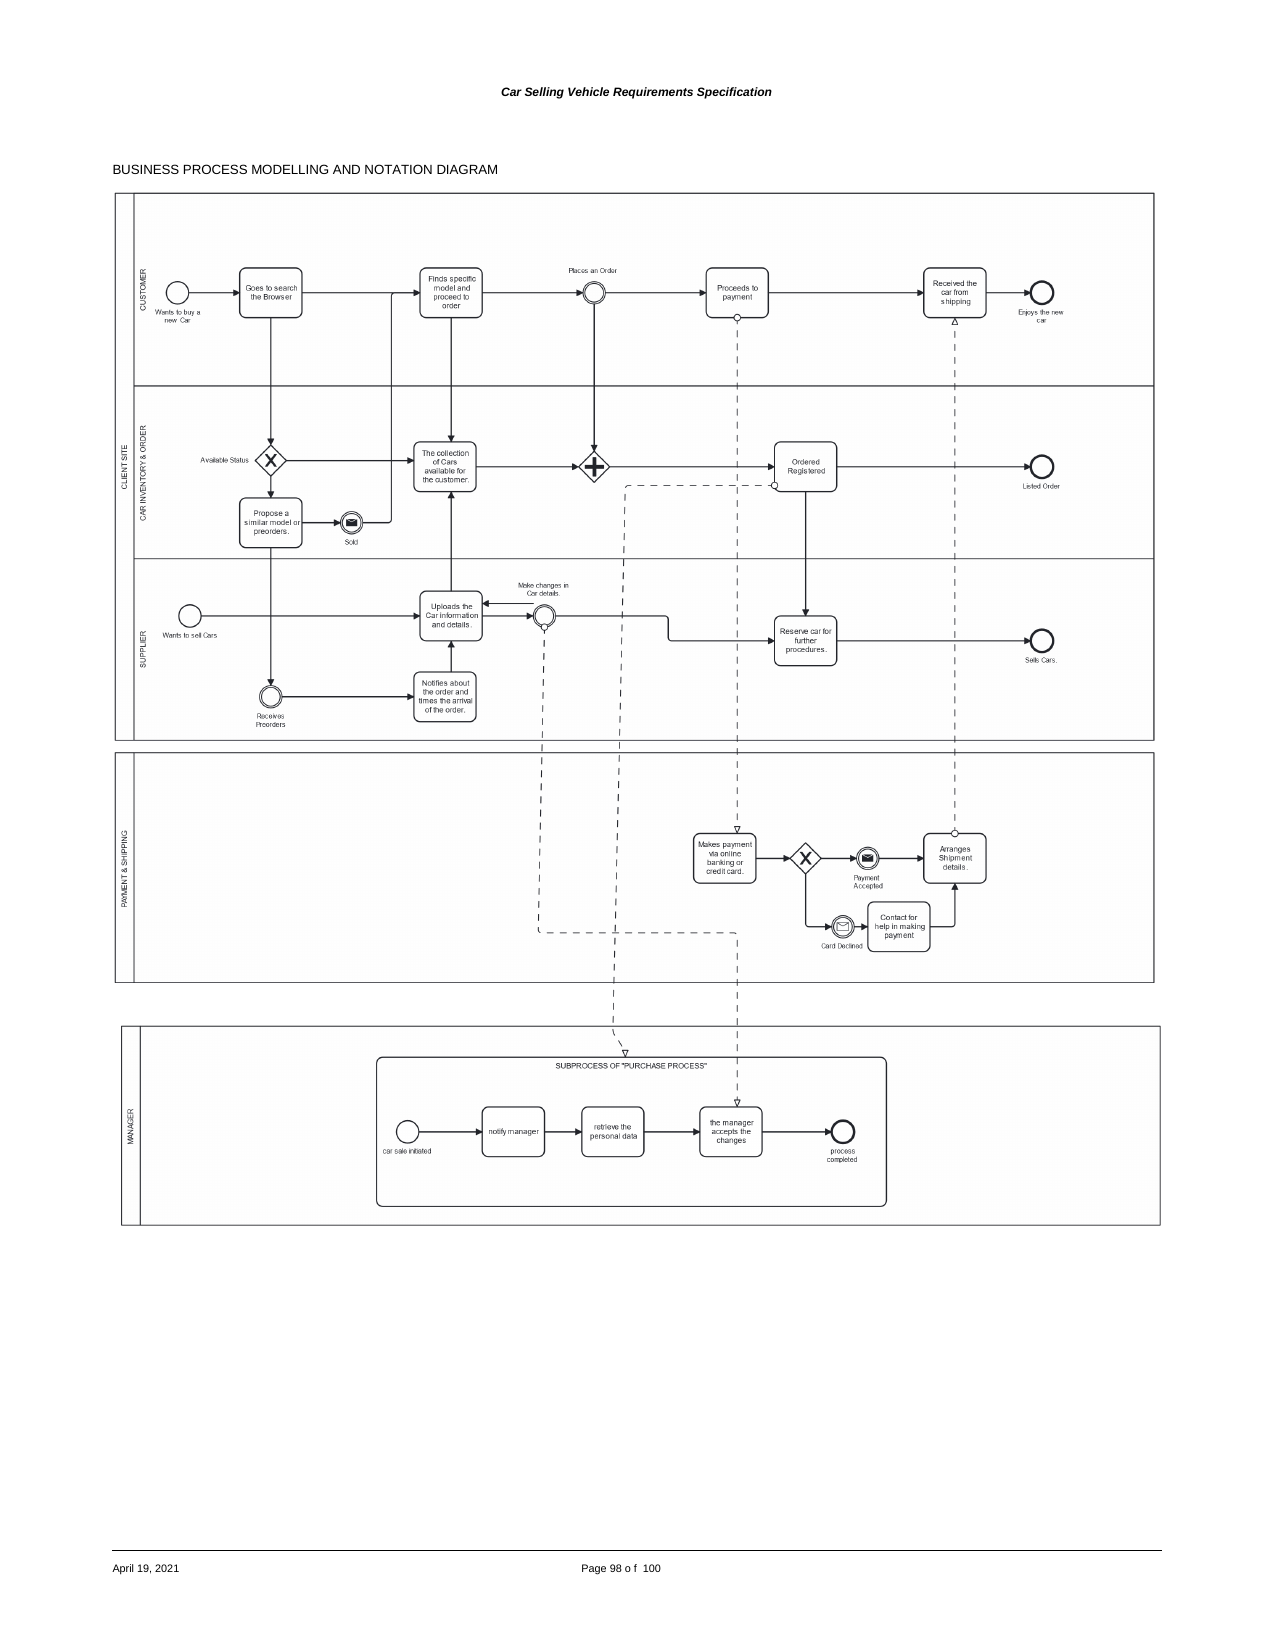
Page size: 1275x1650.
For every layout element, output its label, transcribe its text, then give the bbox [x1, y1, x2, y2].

picture [112, 190, 1163, 1228]
text BUSINESS PROCESS MODELLING AND NOTATION DIAGRAM [112, 151, 1162, 178]
